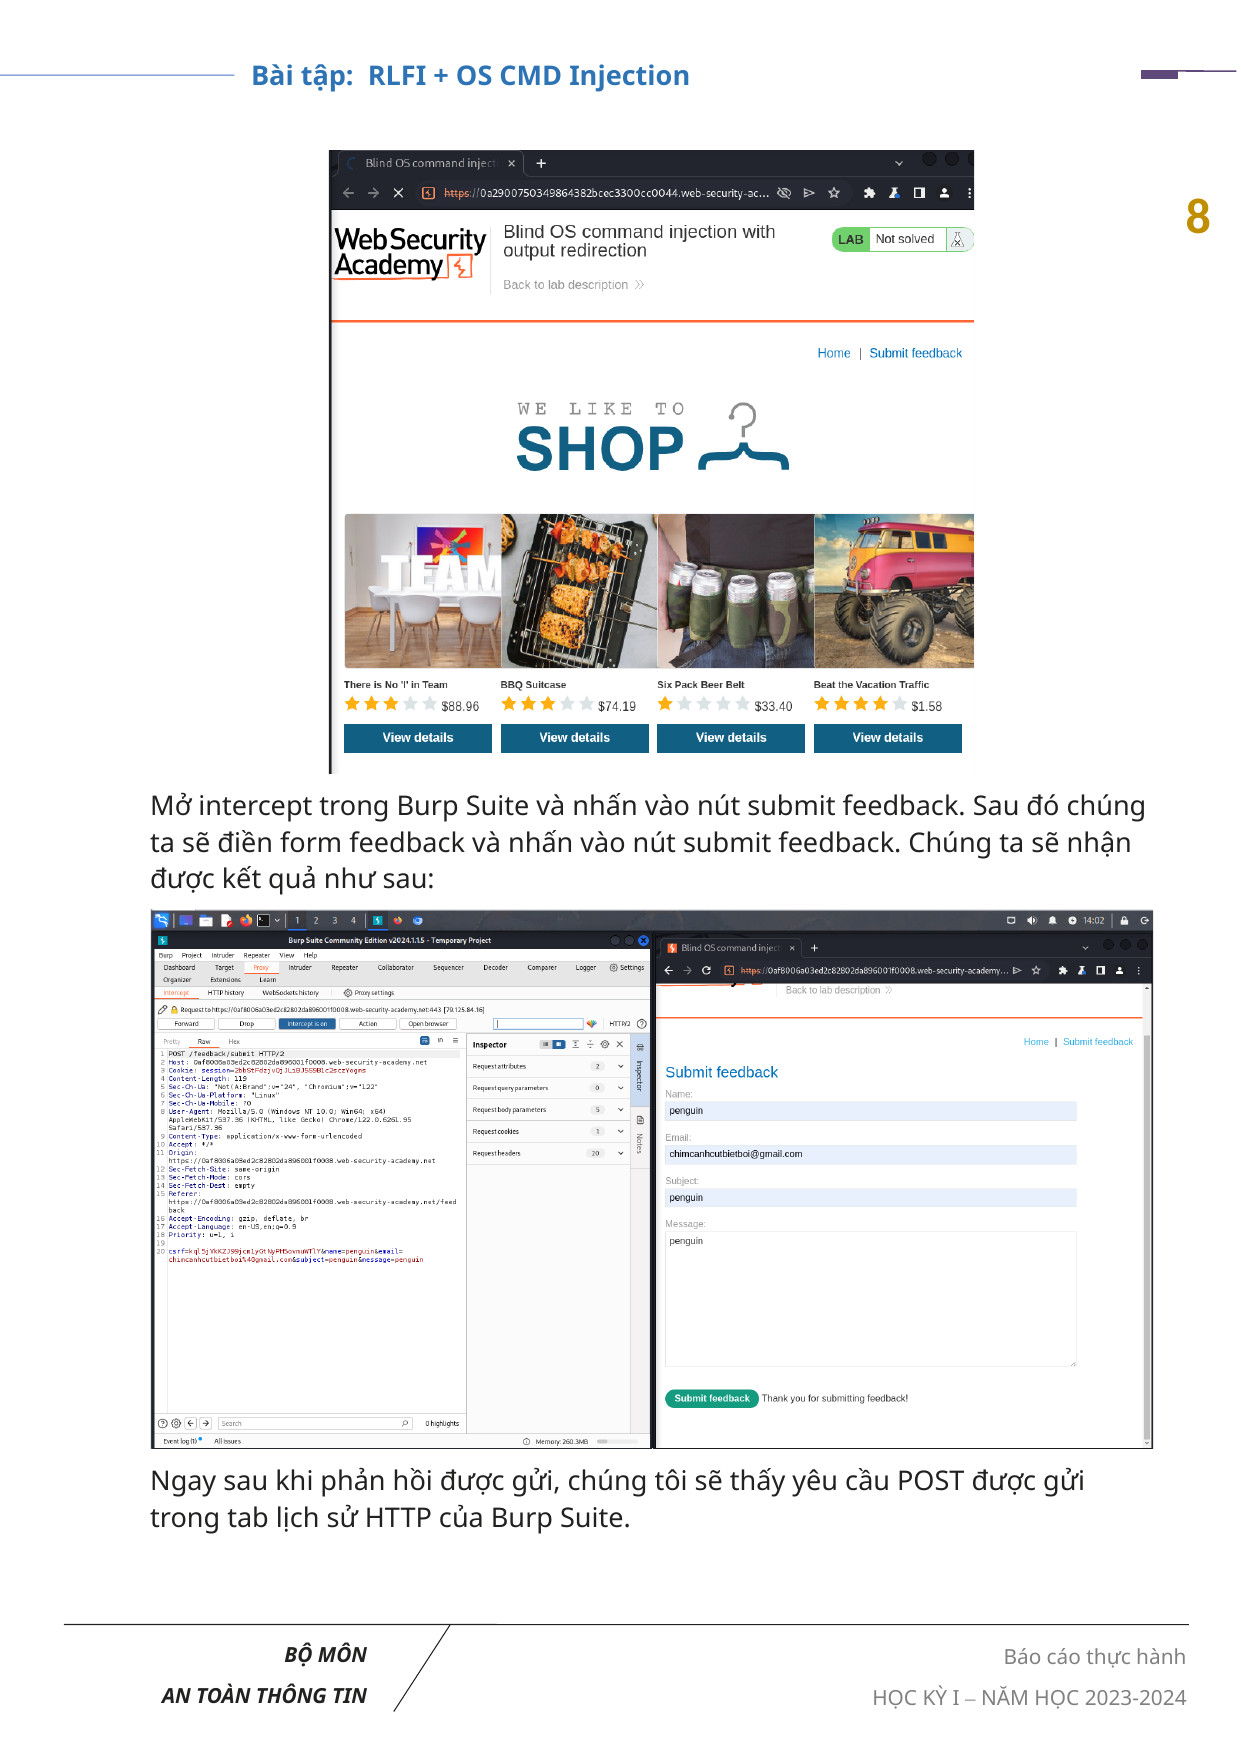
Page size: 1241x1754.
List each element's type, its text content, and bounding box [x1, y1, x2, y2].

text Mở intercept trong Burp Suite và nhấn vào nút submit feedback. Sau đó chúng ta sẽ điền form feedback và nhấn vào nút submit feedback. Chúng ta sẽ nhận được kết quả như sau: [150, 786, 1153, 897]
picture [150, 909, 1154, 1449]
text Ngay sau khi phản hồi được gửi, chúng tôi sẽ thấy yêu cầu POST được gửi trong tab lịch sử HTTP của Burp Suite. [150, 1461, 1153, 1535]
picture [328, 150, 975, 774]
